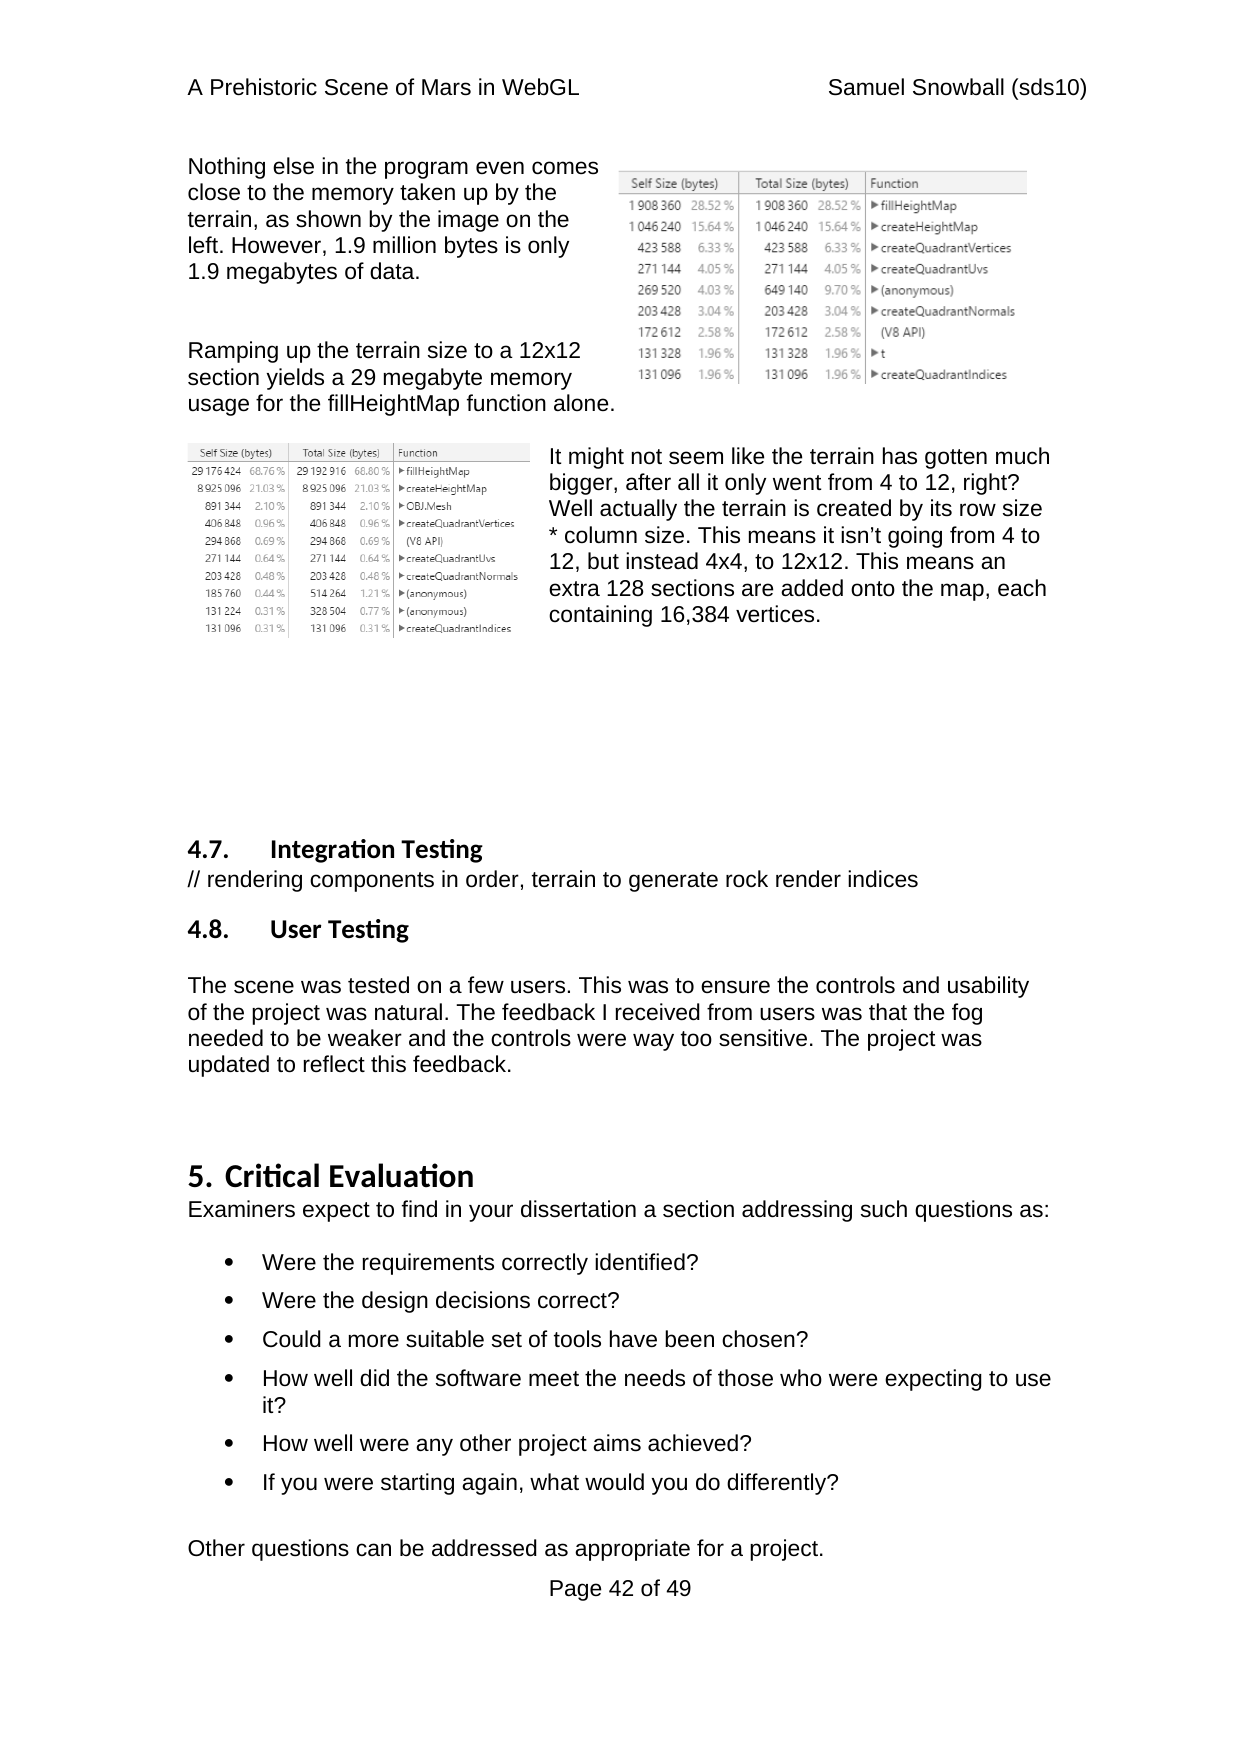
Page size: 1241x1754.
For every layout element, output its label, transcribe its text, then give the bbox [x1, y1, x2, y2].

text It might not seem like the terrain has gotten much bigger, after all it only went from 4 to 12, right? Well actually the terrain is created by its row size * column size. This means it isn’t going from 4 to 12, but instead 4x4, to 12x12. This means an extra 128 sections are added onto the map, each containing 16,384 vertices. [530, 443, 1053, 627]
list How well were any other project aims achieved? [225, 1430, 1053, 1457]
subtitle Integration Testing [187, 832, 1053, 866]
text Other questions can be addressed as appropriate for a project. [187, 1534, 1053, 1561]
text Nothing else in the program even comes close to the memory taken up by the terrain, as shown by the image on the left. However, 1.9 million bytes is only 1.9 megabytes of data. [187, 153, 1053, 284]
list If you were starting again, what would you do differently? [225, 1469, 1053, 1496]
subtitle User Testing [187, 913, 1053, 946]
list Were the design decisions correct? [225, 1287, 1053, 1314]
text Ramping up the terrain size to a 12x12 section yields a 29 megabyte memory usage for the fillHeightMap function alone. [187, 337, 1053, 416]
subtitle Critical Evaluation [187, 1155, 1053, 1196]
list Could a more suitable set of tools have been chosen? [225, 1326, 1053, 1353]
text The scene was tested on a few users. This was to ensure the controls and usability of the project was natural. The feedback I received from users was that the fog needed to be weaker and the controls were way too sensitive. The project was updated to reflect this feedback. [187, 972, 1053, 1077]
picture [618, 170, 1027, 384]
list Were the requirements correctly identified? [225, 1249, 1053, 1275]
text // rendering components in order, terrain to generate rock render indices [187, 866, 1053, 892]
picture [187, 443, 530, 638]
text Examiners expect to find in your dissertation a section addressing such questions as: [187, 1196, 1053, 1222]
list How well did the software meet the needs of those who were expecting to use it? [225, 1365, 1053, 1418]
